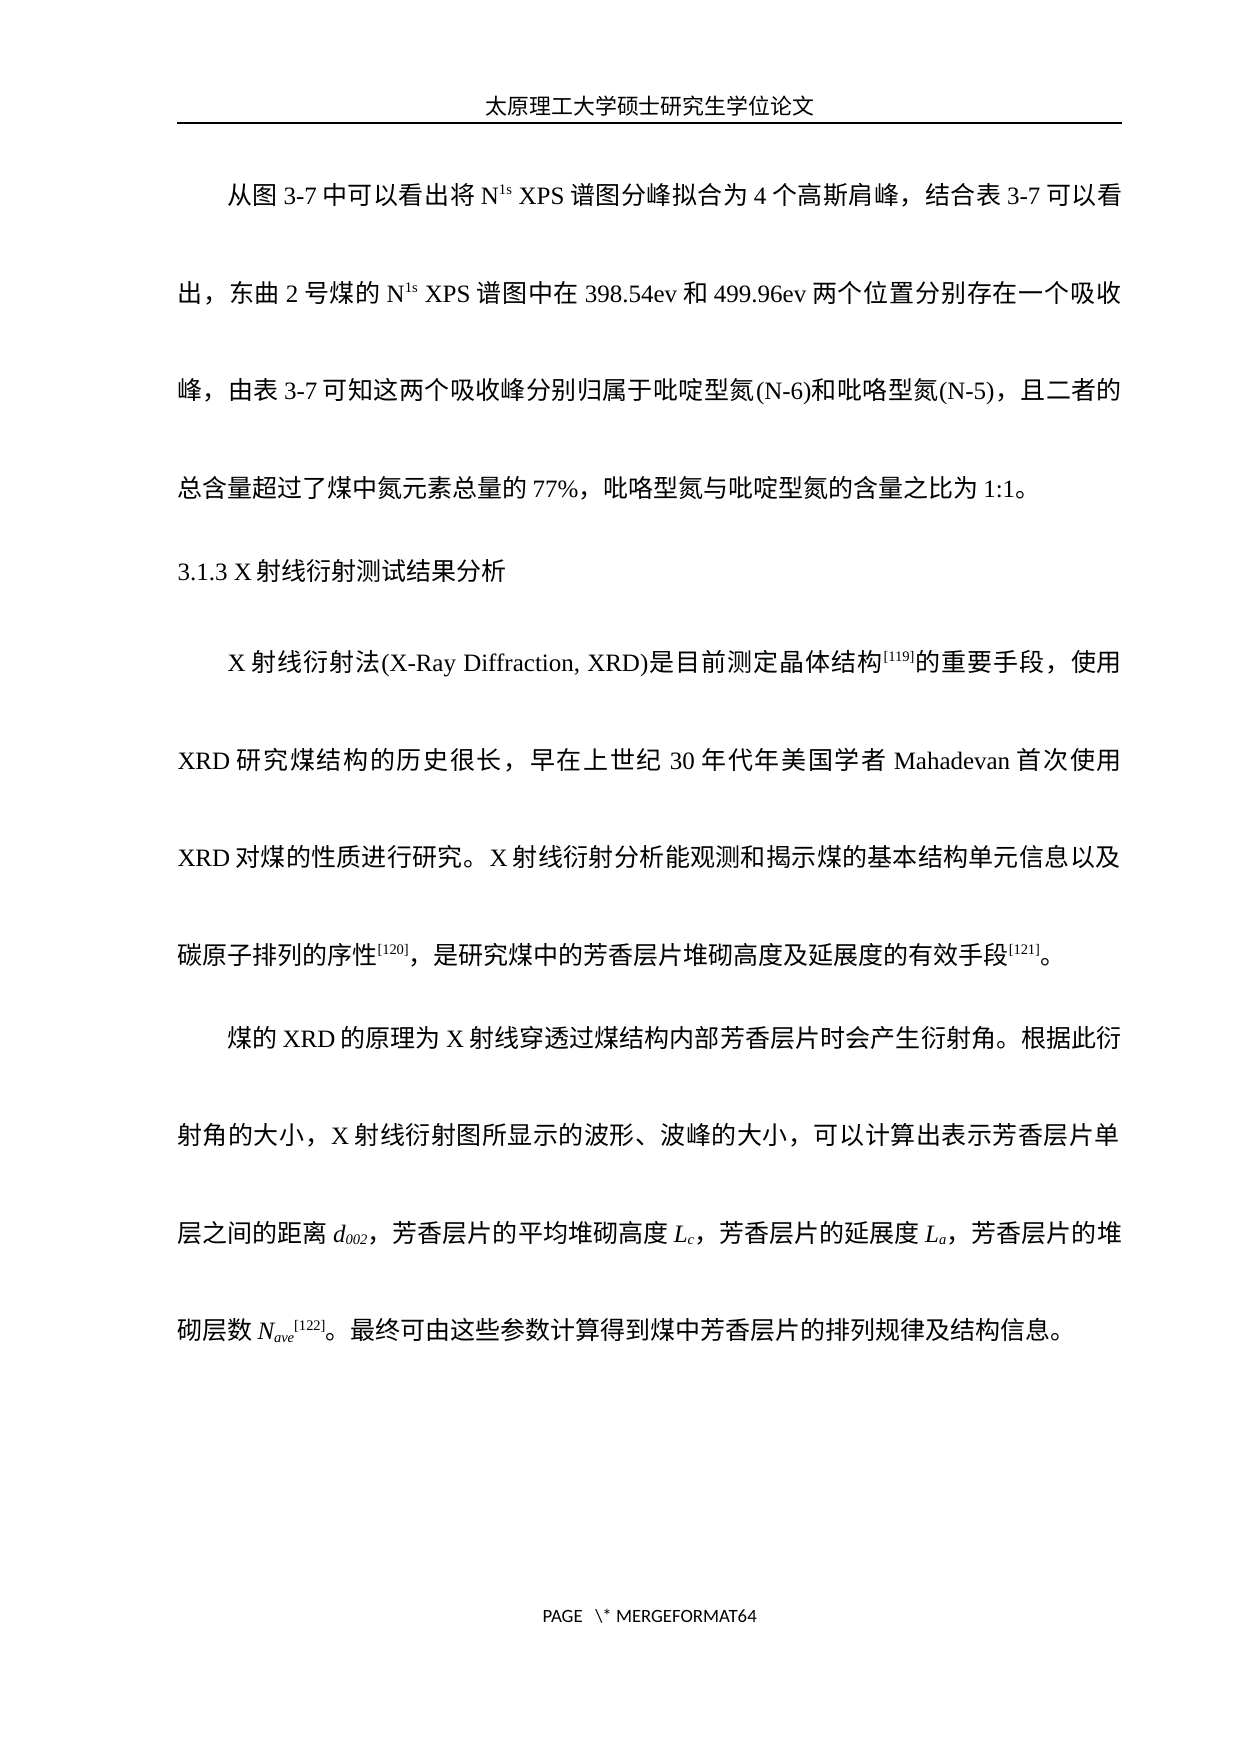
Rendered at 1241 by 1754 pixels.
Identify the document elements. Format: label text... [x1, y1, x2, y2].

text X射线衍射法(X-Ray Diffraction, XRD)是目前测定晶体结构[119]的重要手段，使用XRD研究煤结构的历史很长，早在上世纪30年代年美国学者Mahadevan首次使用XRD对煤的性质进行研究。X射线衍射分析能观测和揭示煤的基本结构单元信息以及碳原子排列的序性[120]，是研究煤中的芳香层片堆砌高度及延展度的有效手段[121]。 [177, 628, 1122, 986]
text 3.1.3 X射线衍射测试结果分析 [177, 537, 1122, 602]
text 从图3-7中可以看出将N1s XPS谱图分峰拟合为4个高斯肩峰，结合表3-7可以看出，东曲2号煤的N1s XPS谱图中在398.54ev和499.96ev两个位置分别存在一个吸收峰，由表3-7可知这两个吸收峰分别归属于吡啶型氮(N-6)和吡咯型氮(N-5)，且二者的总含量超过了煤中氮元素总量的77%，吡咯型氮与吡啶型氮的含量之比为1:1。 [177, 161, 1122, 519]
text 煤的XRD的原理为X射线穿透过煤结构内部芳香层片时会产生衍射角。根据此衍射角的大小，X射线衍射图所显示的波形、波峰的大小，可以计算出表示芳香层片单层之间的距离d002，芳香层片的平均堆砌高度Lc，芳香层片的延展度La，芳香层片的堆砌层数Nave[122]。最终可由这些参数计算得到煤中芳香层片的排列规律及结构信息。 [177, 1004, 1122, 1361]
